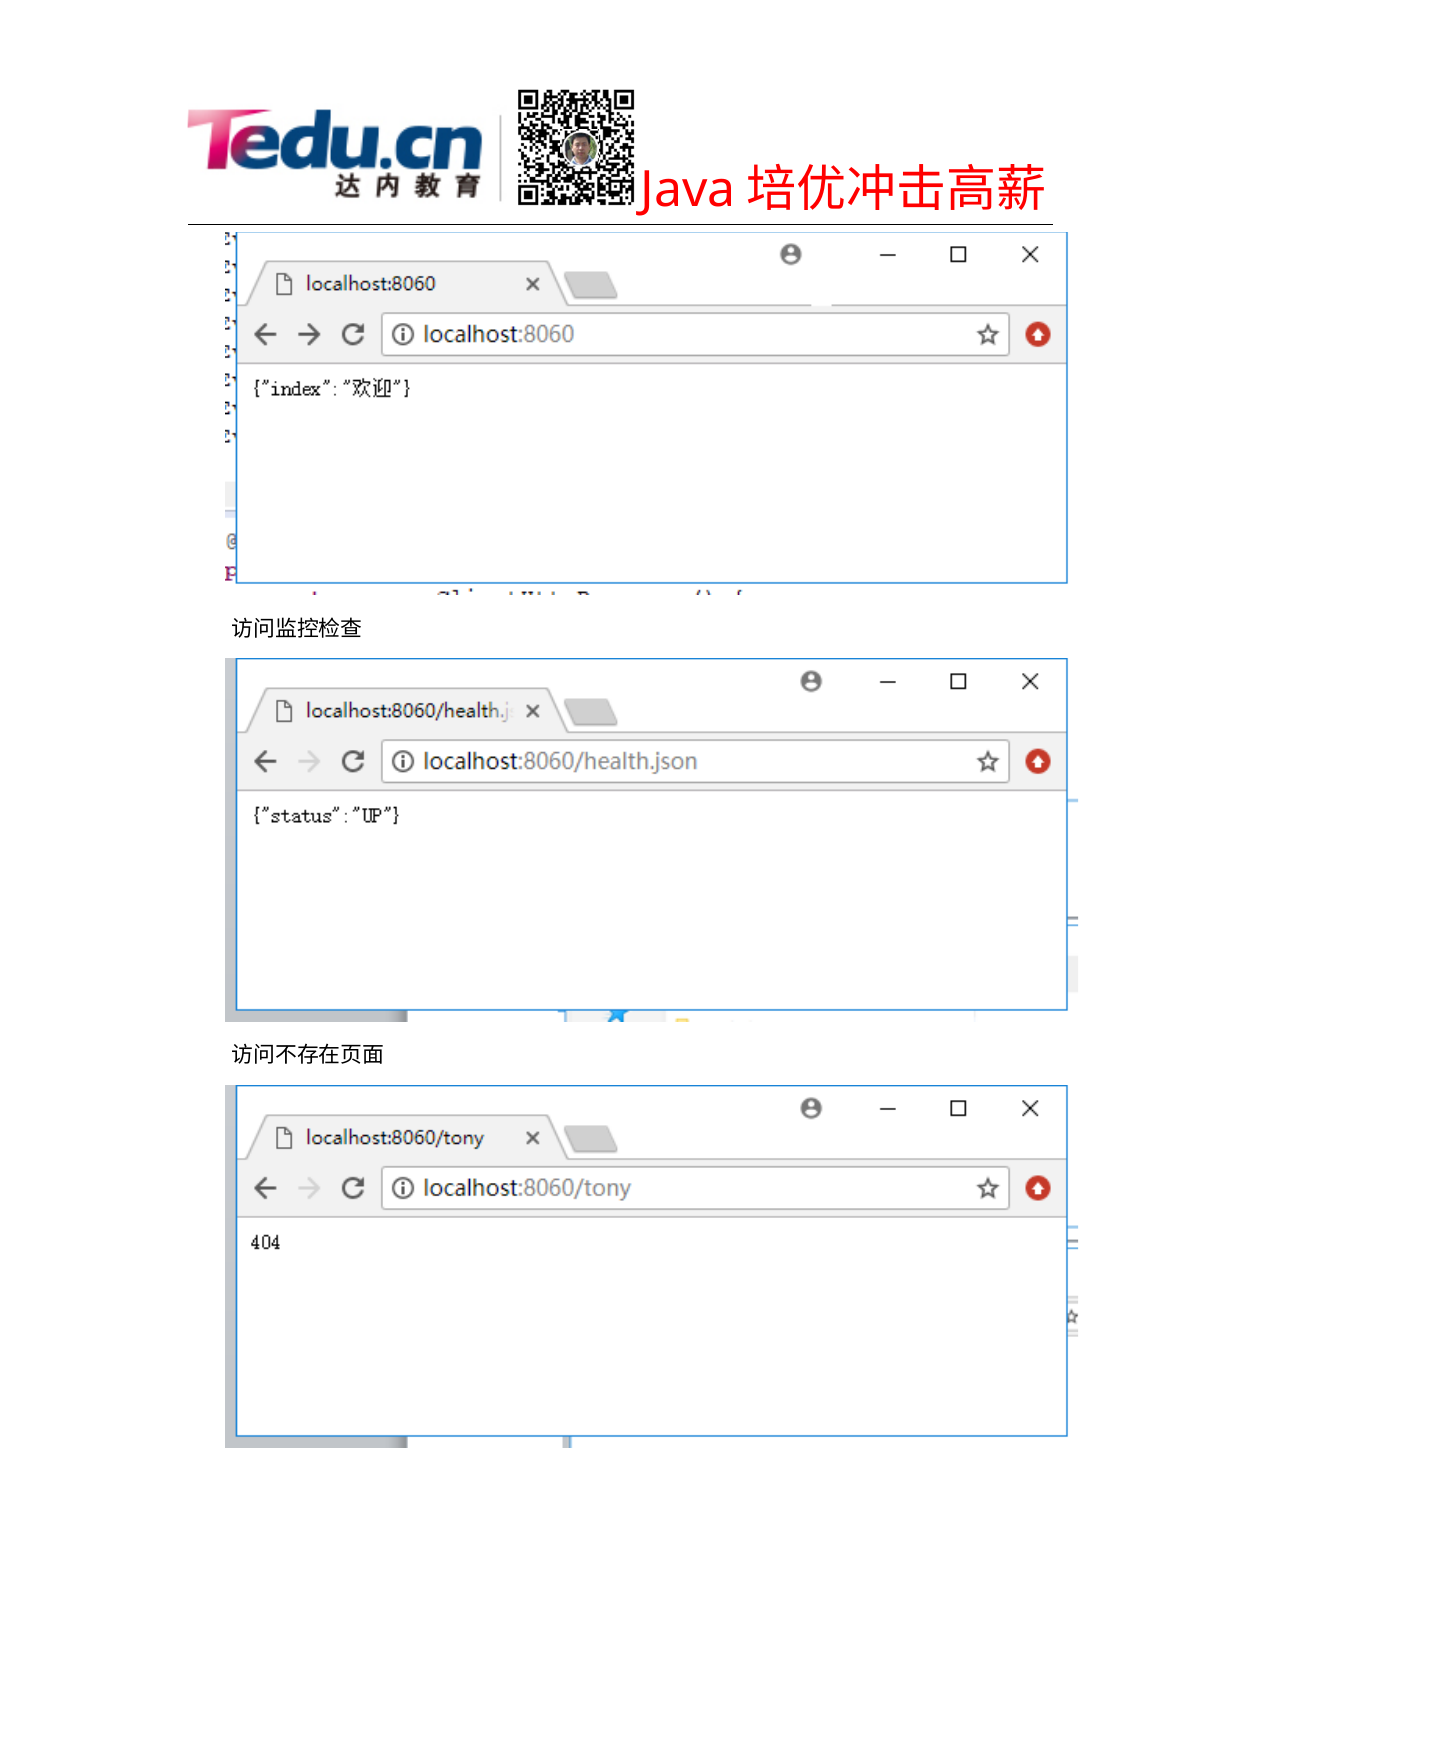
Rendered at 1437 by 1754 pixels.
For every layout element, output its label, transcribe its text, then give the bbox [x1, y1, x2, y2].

text 访问不存在页面 [187, 1037, 1053, 1069]
picture [225, 1085, 1079, 1448]
picture [225, 658, 1079, 1022]
text 访问监控检查 [187, 611, 1053, 642]
picture [516, 88, 636, 207]
picture [225, 232, 1079, 595]
picture [187, 103, 507, 207]
